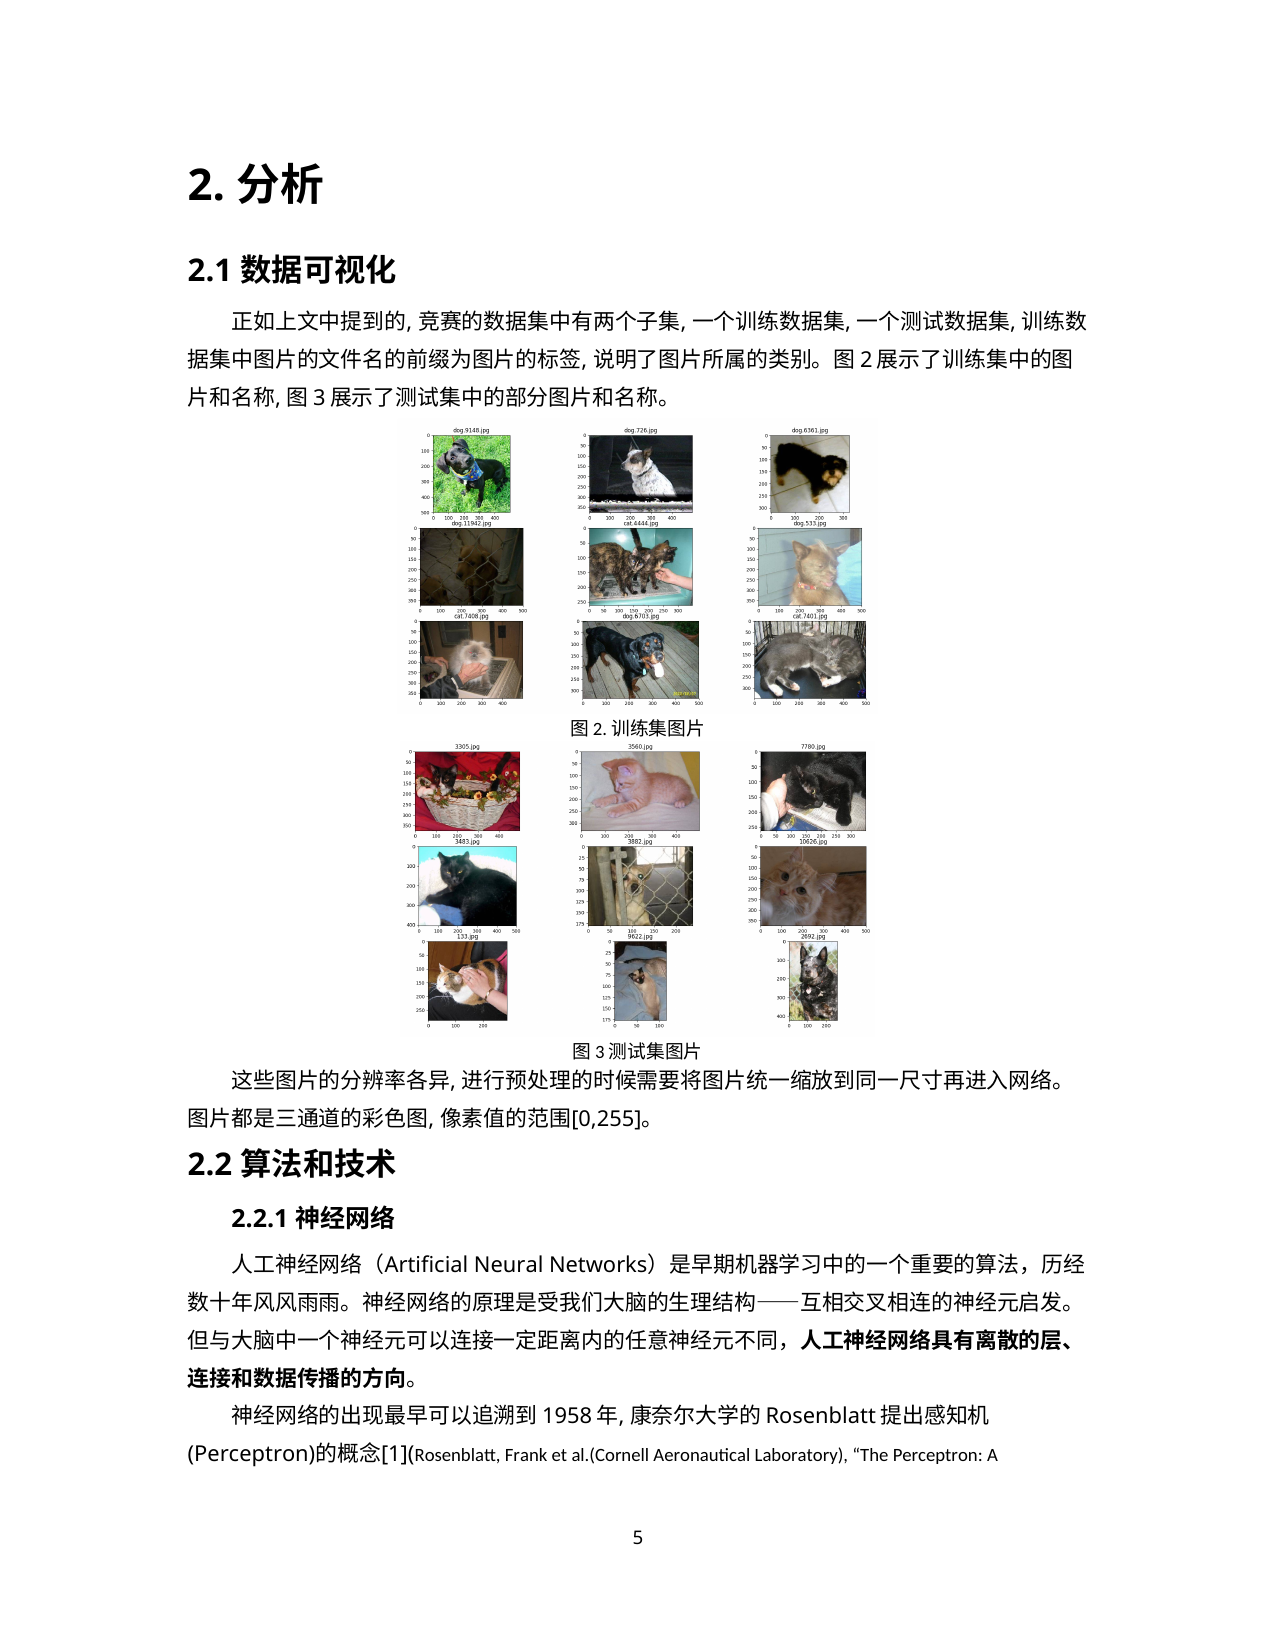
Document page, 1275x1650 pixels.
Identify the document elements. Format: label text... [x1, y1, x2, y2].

subtitle 2.1 数据可视化 [187, 245, 1087, 291]
picture [399, 741, 876, 1037]
text 图3 测试集图片 [187, 1036, 1087, 1063]
subtitle 2. 分析 [187, 150, 1087, 213]
text 这些图片的分辨率各异, 进行预处理的时候需要将图片统一缩放到同一尺寸再进入网络。图片都是三通道的彩色图, 像素值的范围[0,255]。 [187, 1063, 1087, 1133]
picture [397, 418, 878, 714]
text 图2. 训练集图片 [187, 714, 1087, 741]
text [187, 1398, 1087, 1468]
text 正如上文中提到的, 竞赛的数据集中有两个子集, 一个训练数据集, 一个测试数据集, 训练数据集中图片的文件名的前缀为图片的标签, 说明了图片所属的类别。图2展示了训练集中的图片和名称, 图3展示了测试集中的部分图片和名称。 [187, 304, 1087, 412]
text 人工神经网络（Artificial Neural Networks）是早期机器学习中的一个重要的算法，历经数十年风风雨雨。神经网络的原理是受我们大脑的生理结构——互相交叉相连的神经元启发。但与大脑中一个神经元可以连接一定距离内的任意神经元不同，人工神经网络具有离散的层、连接和数据传播的方向。 [187, 1247, 1087, 1392]
subtitle 2.2 算法和技术 [187, 1139, 1087, 1185]
subtitle 2.2.1 神经网络 [187, 1198, 1087, 1235]
